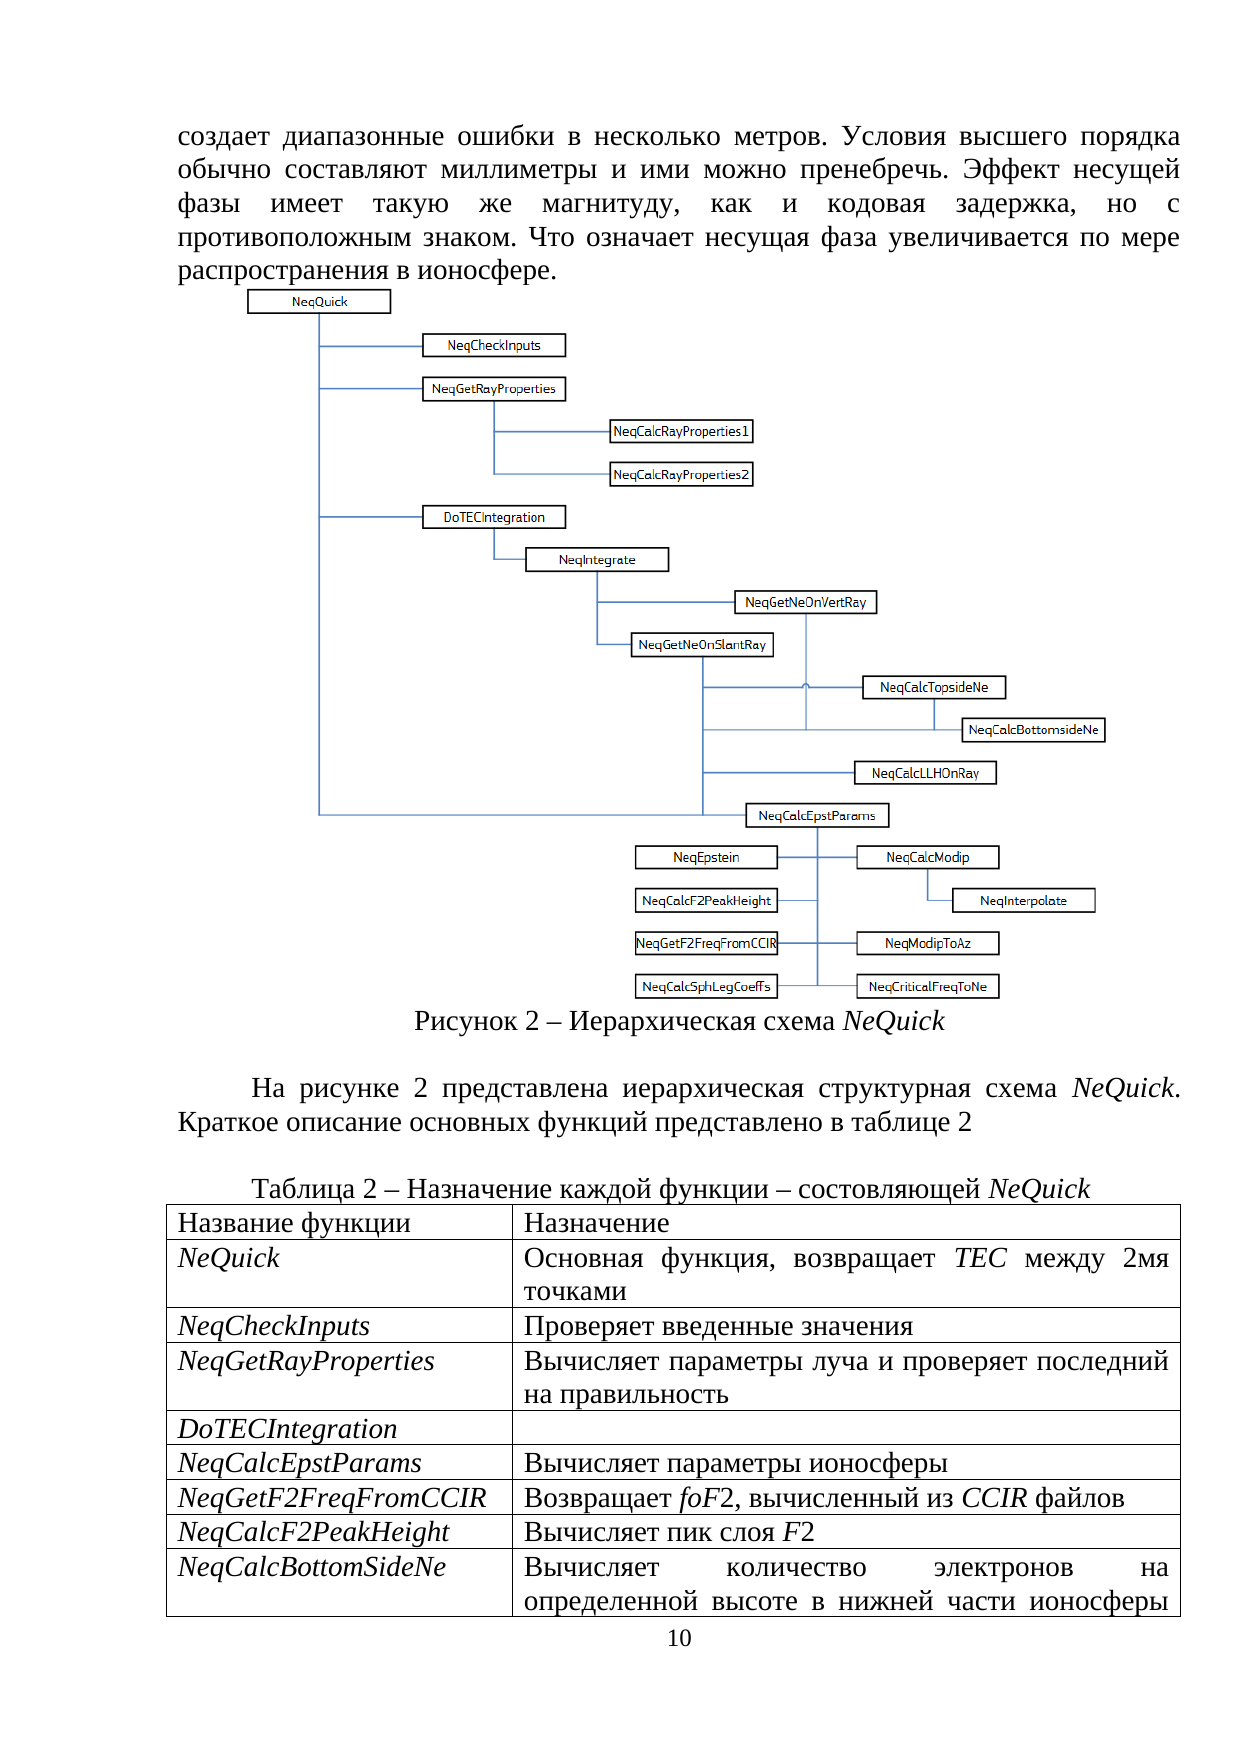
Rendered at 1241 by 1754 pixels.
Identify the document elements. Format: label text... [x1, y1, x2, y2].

table_cell Вычисляет параметры ионосферы [513, 1445, 1180, 1479]
table_cell [513, 1411, 1180, 1444]
picture [245, 285, 1113, 1003]
text Таблица 2 – Назначение каждой функции – состовляющей NeQuick [177, 1171, 1181, 1204]
table_cell Вычисляет параметры луча и проверяет последний на правильность [513, 1343, 1180, 1410]
table_cell NeqGetRayProperties [167, 1343, 512, 1410]
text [177, 118, 1181, 286]
table_cell DoTECIntegration [167, 1411, 512, 1444]
table_cell NeqGetF2FreqFromCCIR [167, 1480, 512, 1513]
table_header Назначение [513, 1205, 1180, 1239]
table_cell NeqCalcEpstParams [167, 1445, 512, 1479]
table_cell NeqCalcBottomSideNe [167, 1549, 512, 1616]
table_cell NeqCalcF2PeakHeight [167, 1515, 512, 1548]
text На рисунке 2 представлена иерархическая структурная схема NeQuick. Краткое описание основных функций представлено в таблице 2 [177, 1070, 1181, 1137]
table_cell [513, 1549, 1180, 1616]
table_cell NeQuick [167, 1240, 512, 1307]
table_cell Вычисляет пик слоя F2 [513, 1515, 1180, 1548]
table_cell Возвращает foF2, вычисленный из CCIR файлов [513, 1480, 1180, 1513]
table_cell NeqCheckInputs [167, 1308, 512, 1342]
table_cell Основная функция, возвращает TEC между 2мя точками [513, 1240, 1180, 1307]
table_header Название функции [167, 1205, 512, 1239]
table_cell Проверяет введенные значения [513, 1308, 1180, 1342]
text Рисунок 2 – Иерархическая схема NeQuick [177, 1003, 1181, 1037]
